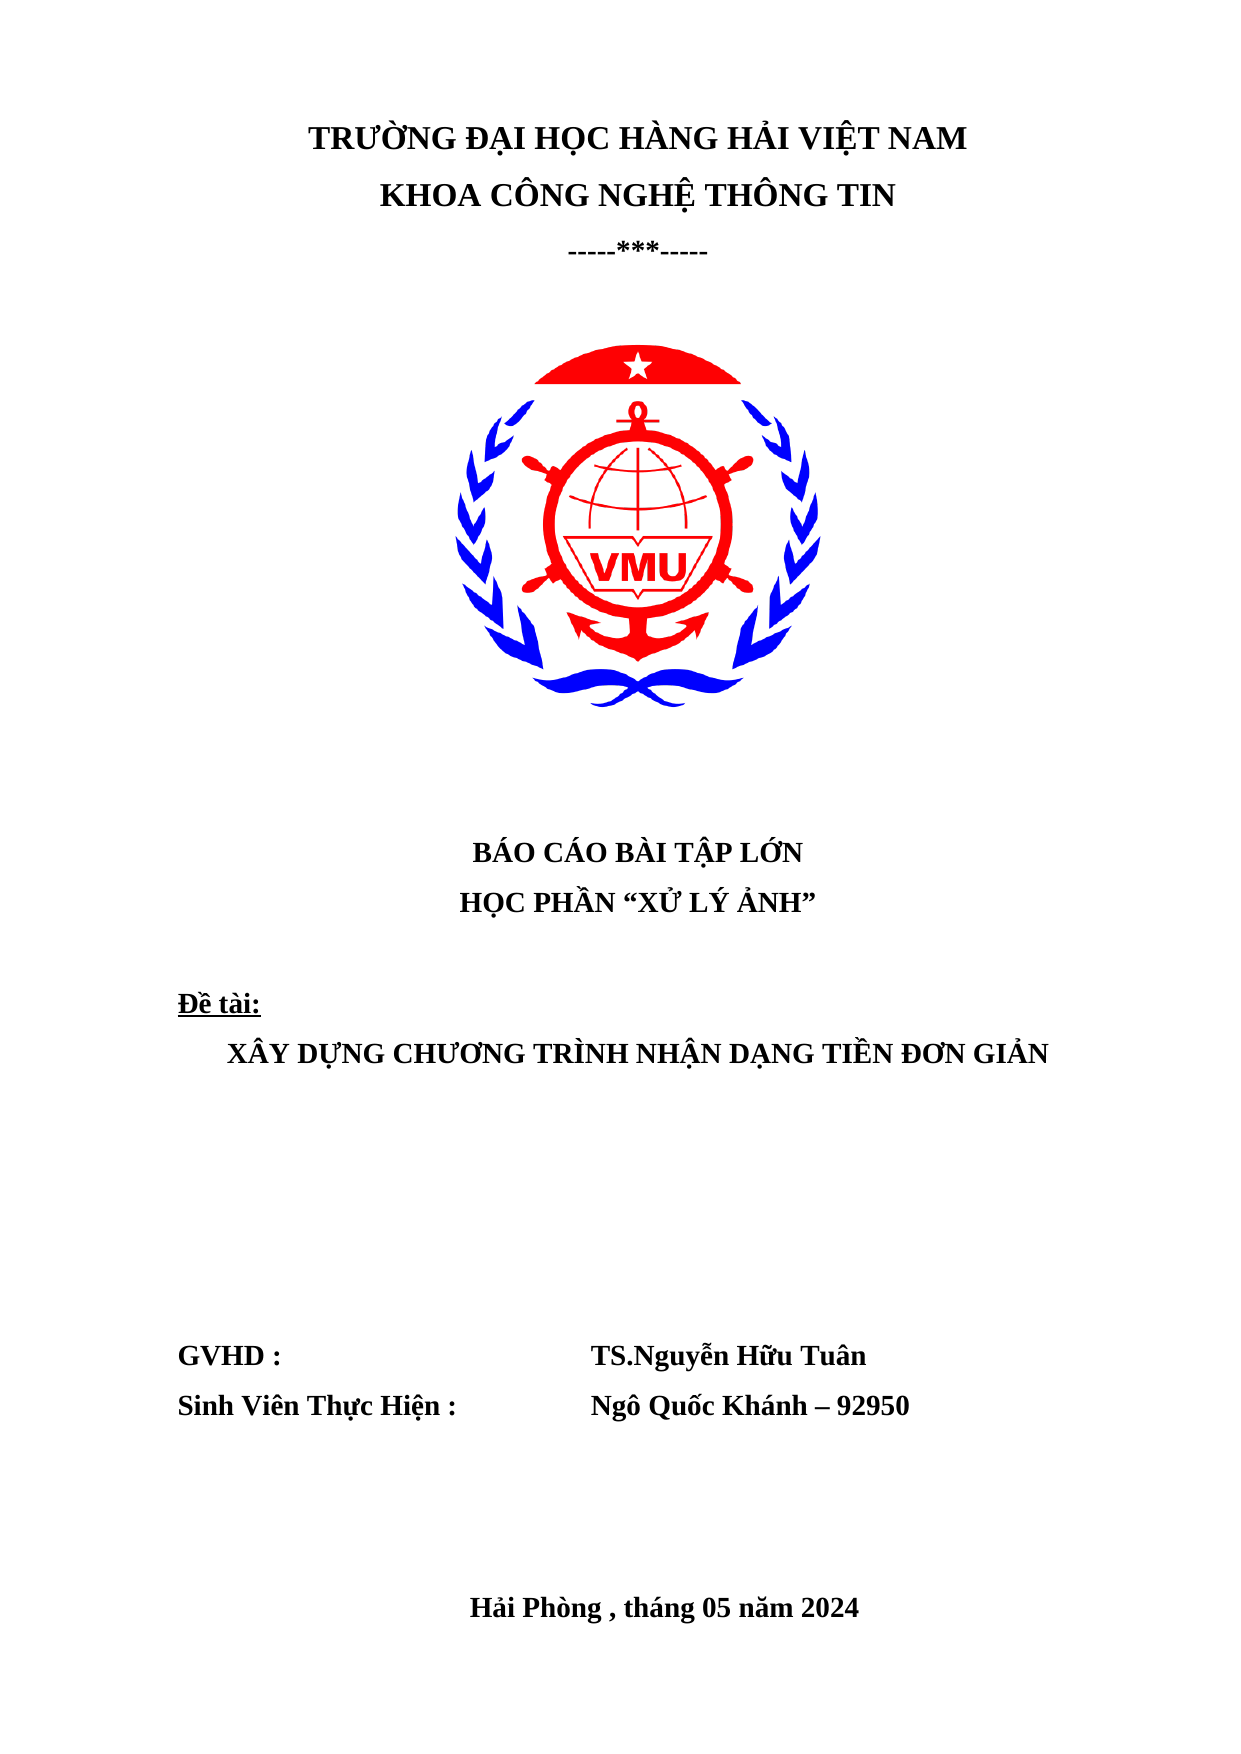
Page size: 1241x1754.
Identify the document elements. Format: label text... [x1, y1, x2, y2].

text Sinh Viên Thực Hiện : Ngô Quốc Khánh – 92950 [112, 1388, 1152, 1422]
text GVHD : TS.Nguyễn Hữu Tuân [177, 1338, 1152, 1372]
text Hải Phòng , tháng 05 năm 2024 [177, 1590, 1152, 1623]
text TRƯỜNG ĐẠI HỌC HÀNG HẢI VIỆT NAM KHOA CÔNG NGHỆ THÔNG TIN [124, 118, 1152, 214]
text -----***----- [124, 233, 1152, 267]
text Đề tài: [177, 986, 1152, 1019]
text BÁO CÁO BÀI TẬP LỚN [124, 835, 1152, 868]
picture [446, 333, 830, 718]
text XÂY DỰNG CHƯƠNG TRÌNH NHẬN DẠNG TIỀN ĐƠN GIẢN [124, 1036, 1152, 1070]
text HỌC PHẦN “XỬ LÝ ẢNH” [124, 885, 1152, 919]
